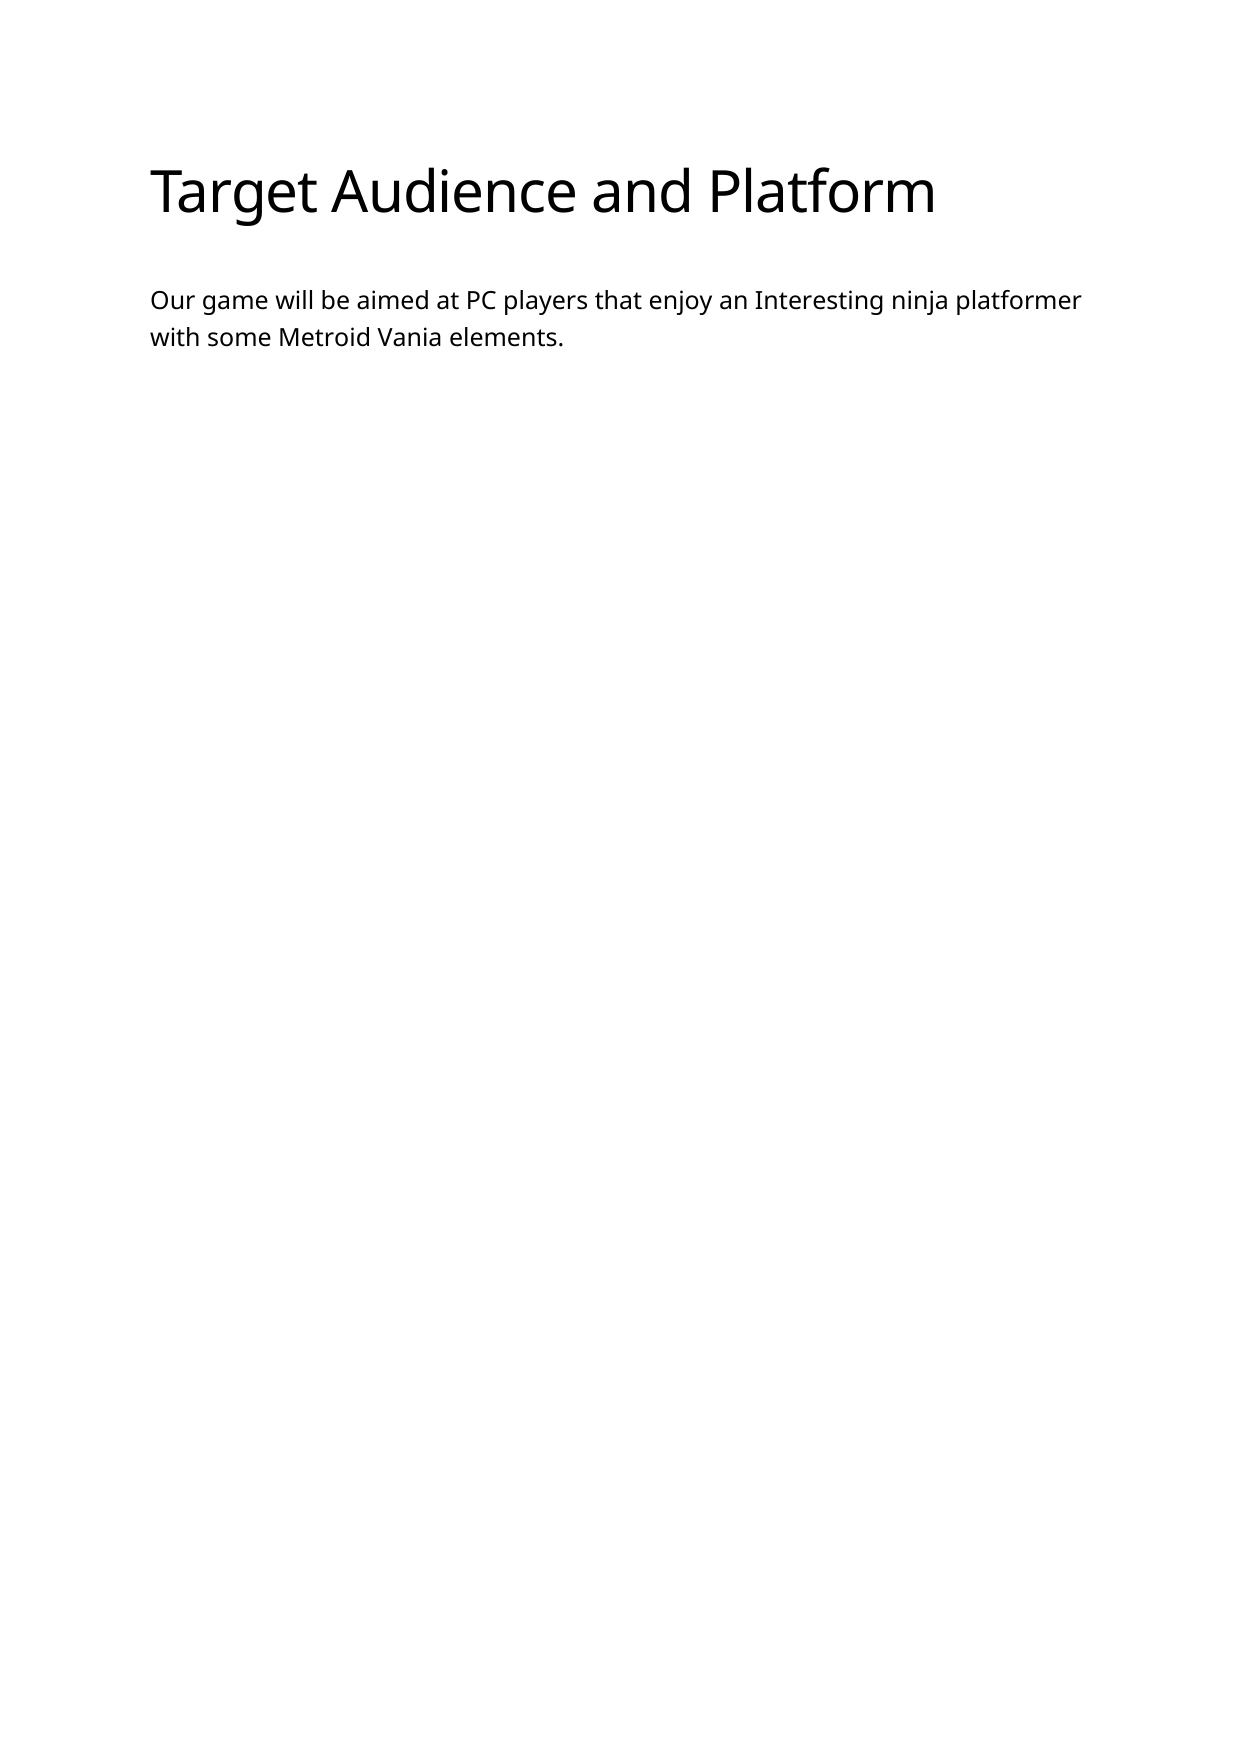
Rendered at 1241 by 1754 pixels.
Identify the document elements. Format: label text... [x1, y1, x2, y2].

text Our game will be aimed at PC players that enjoy an Interesting ninja platformer with some Metroid Vania elements. [150, 283, 1090, 354]
title Target Audience and Platform [150, 150, 1090, 229]
